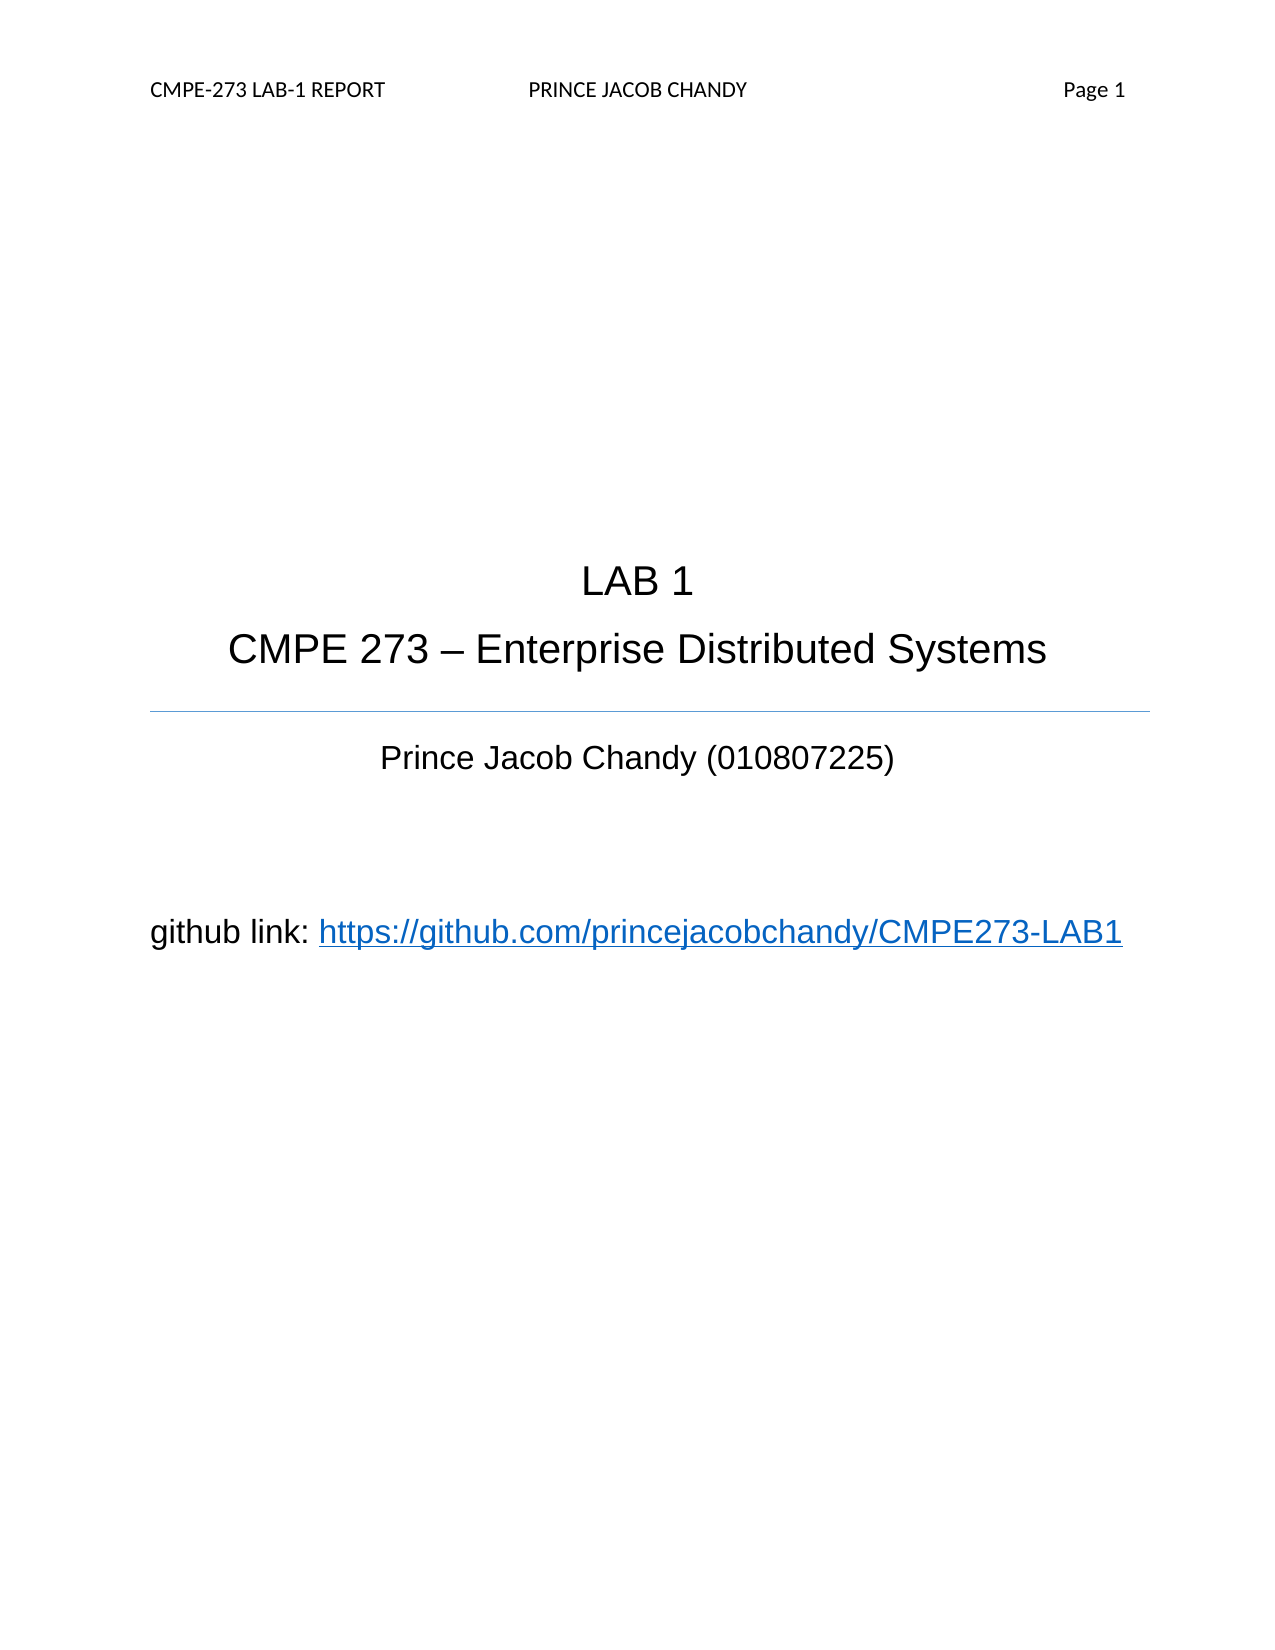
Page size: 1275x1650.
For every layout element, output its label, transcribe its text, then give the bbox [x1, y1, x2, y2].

text CMPE 273 – Enterprise Distributed Systems [150, 624, 1125, 672]
text github link: https://github.com/princejacobchandy/CMPE273-LAB1 [150, 912, 1125, 951]
text LAB 1 [150, 556, 1125, 604]
text Prince Jacob Chandy (010807225) [150, 738, 1125, 776]
